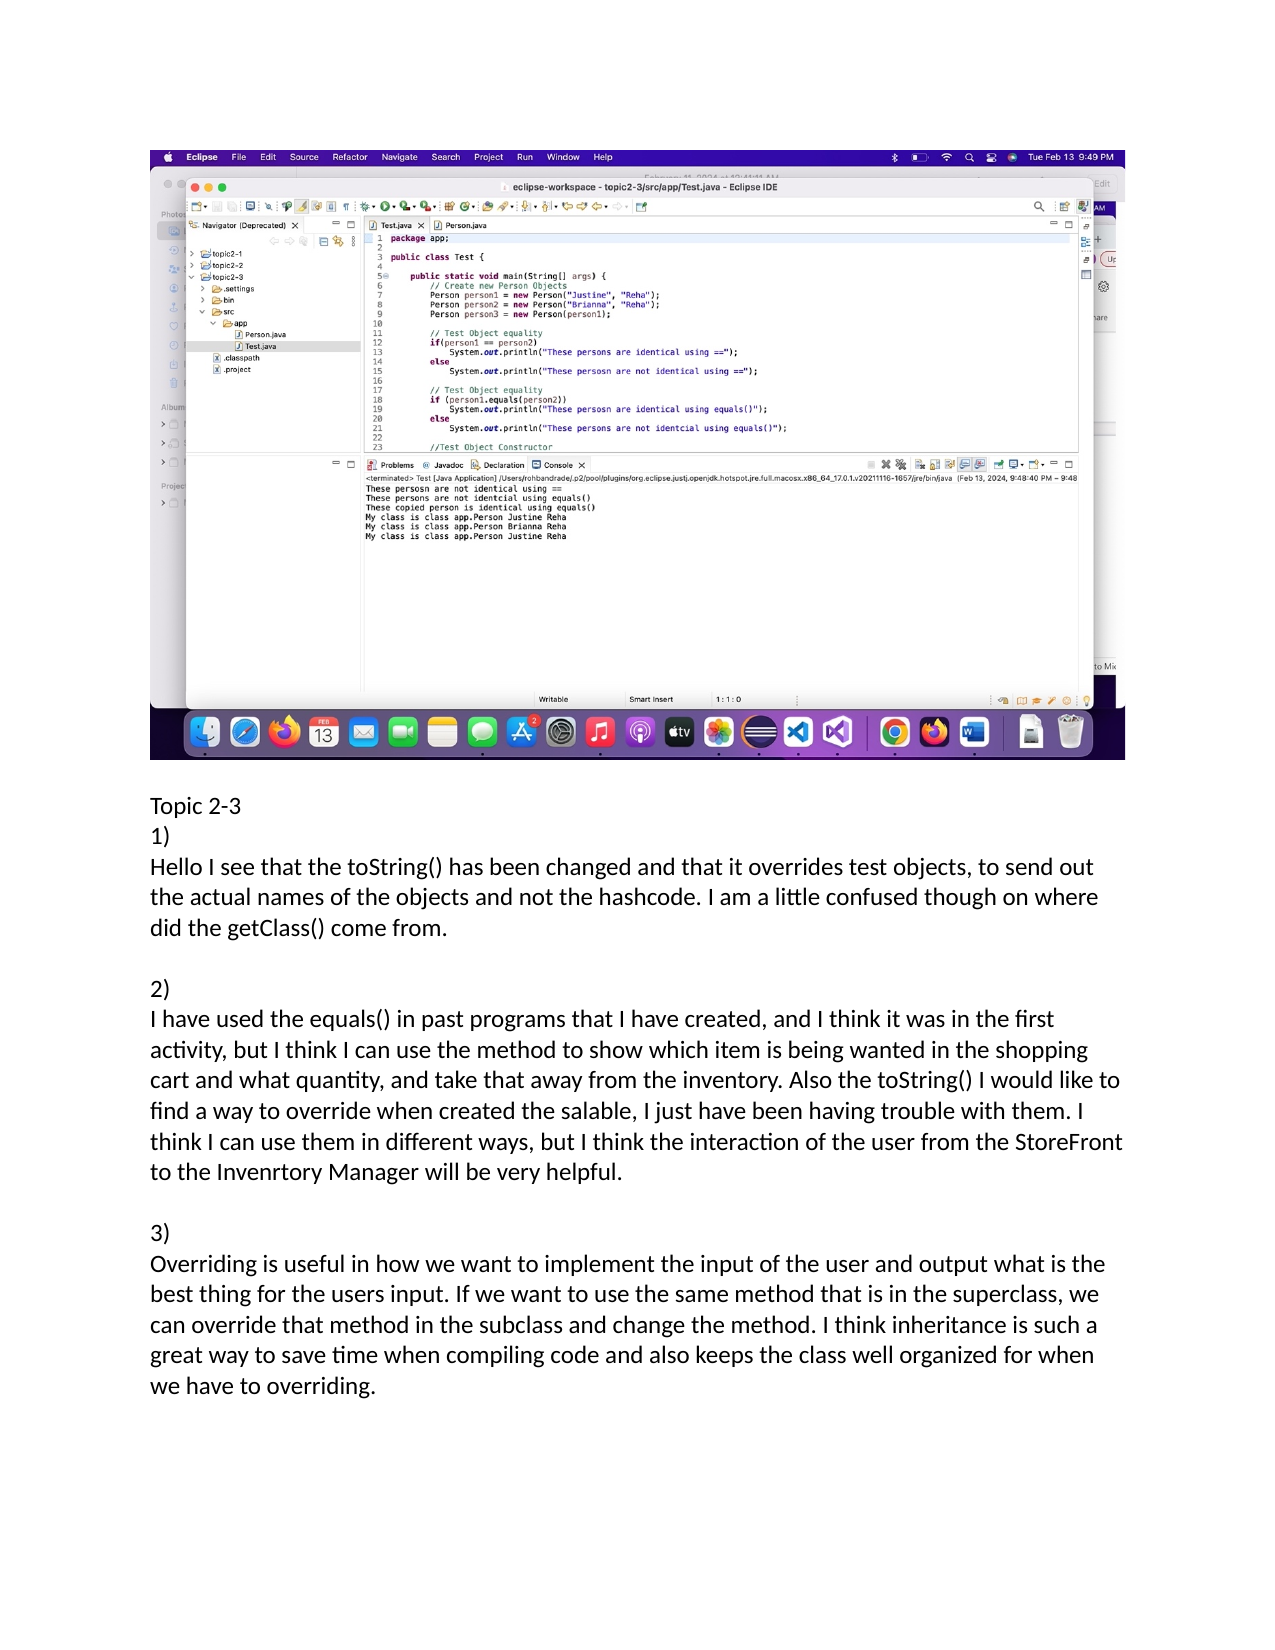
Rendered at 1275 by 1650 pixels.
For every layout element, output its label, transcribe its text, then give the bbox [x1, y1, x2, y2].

text 1) [150, 820, 1125, 851]
picture [150, 150, 1125, 760]
text Topic 2-3 [150, 790, 1125, 820]
text Overriding is useful in how we want to implement the input of the user and output what is the best thing for the users input. If we want to use the same method that is in the superclass, we can override that method in the subclass and change the method. I think inheritance is such a great way to save time when compiling code and also keeps the class well organized for when we have to overriding. [150, 1248, 1125, 1400]
text I have used the equals() in past programs that I have created, and I think it was in the first activity, but I think I can use the method to show which item is being wanted in the shopping cart and what quantity, and take that away from the inventory. Also the toString() I would like to find a way to override when created the salable, I just have been having trouble with them. I think I can use them in different ways, but I think the interaction of the user from the StoreFront to the Invenrtory Manager will be very helpful. [150, 1003, 1125, 1187]
text Hello I see that the toString() has been changed and that it overrides test objects, to send out the actual names of the objects and not the hashcode. I am a little confused though on where did the getClass() come from. [150, 851, 1125, 942]
text 2) [150, 973, 1125, 1003]
text 3) [150, 1217, 1125, 1248]
